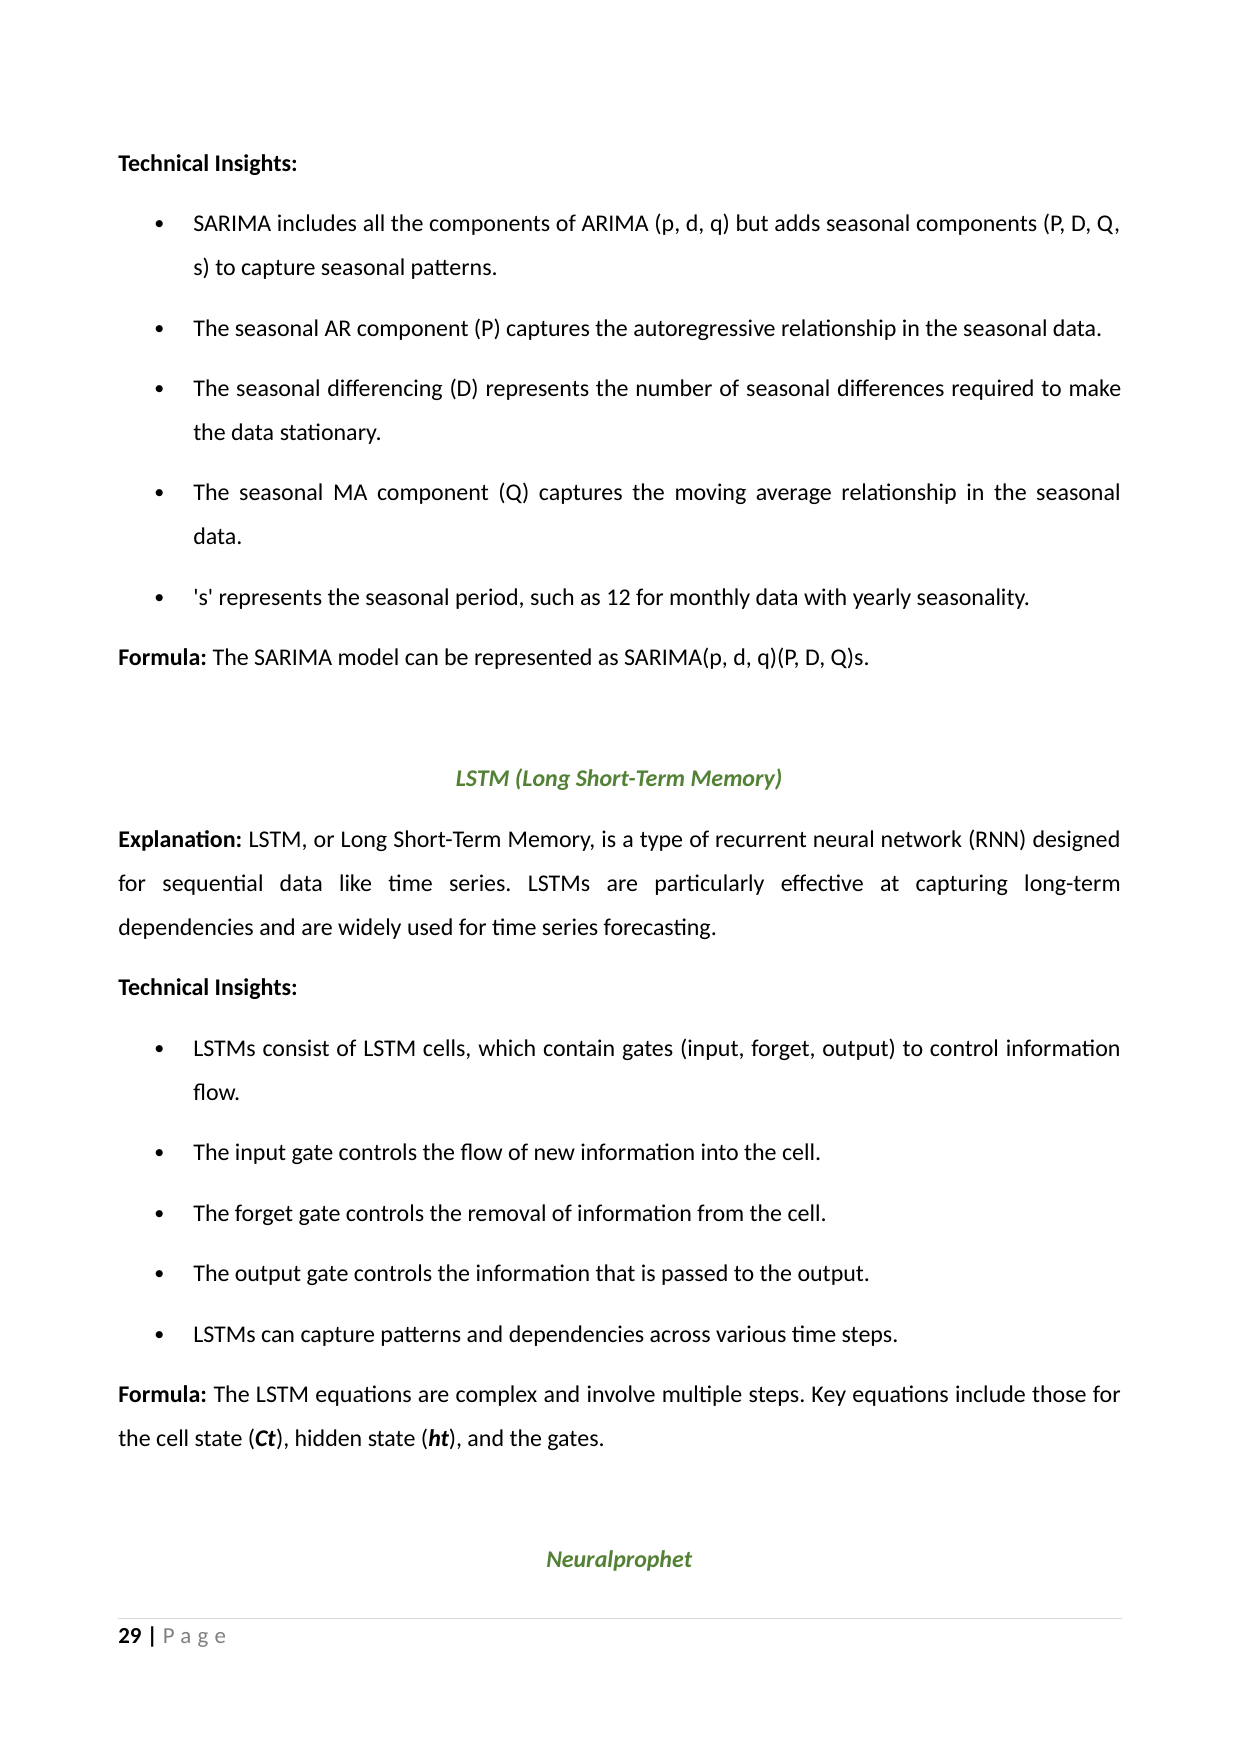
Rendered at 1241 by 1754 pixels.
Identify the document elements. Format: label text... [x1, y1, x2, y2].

list SARIMA includes all the components of ARIMA (p, d, q) but adds seasonal components (P, D, Q, s) to capture seasonal patterns. [156, 208, 1122, 281]
text Explanation: LSTM, or Long Short-Term Memory, is a type of recurrent neural network (RNN) designed for sequential data like time series. LSTMs are particularly effective at capturing long-term dependencies and are widely used for time series forecasting. [118, 824, 1122, 941]
list LSTMs can capture patterns and dependencies across various time steps. [156, 1319, 1122, 1348]
list The seasonal differencing (D) represents the number of seasonal differences required to make the data stationary. [156, 373, 1122, 446]
list The output gate controls the information that is passed to the output. [156, 1258, 1122, 1287]
list The seasonal AR component (P) captures the autoregressive relationship in the seasonal data. [156, 313, 1122, 342]
list 's' represents the seasonal period, such as 12 for monthly data with yearly seasonality. [156, 582, 1122, 611]
text LSTM (Long Short-Term Memory) [118, 763, 1122, 793]
list The forget gate controls the removal of information from the cell. [156, 1198, 1122, 1227]
text Formula: The SARIMA model can be represented as SARIMA(p, d, q)(P, D, Q)s. [118, 642, 1122, 672]
text Neuralprophet [118, 1544, 1122, 1573]
list LSTMs consist of LSTM cells, which contain gates (input, forget, output) to control information flow. [156, 1033, 1122, 1106]
text Formula: The LSTM equations are complex and involve multiple steps. Key equations include those for the cell state (Ct​), hidden state (ht​), and the gates. [118, 1379, 1122, 1452]
text Technical Insights: [118, 972, 1122, 1001]
text Technical Insights: [118, 148, 1122, 177]
list The seasonal MA component (Q) captures the moving average relationship in the seasonal data. [156, 477, 1122, 551]
list The input gate controls the flow of new information into the cell. [156, 1137, 1122, 1166]
